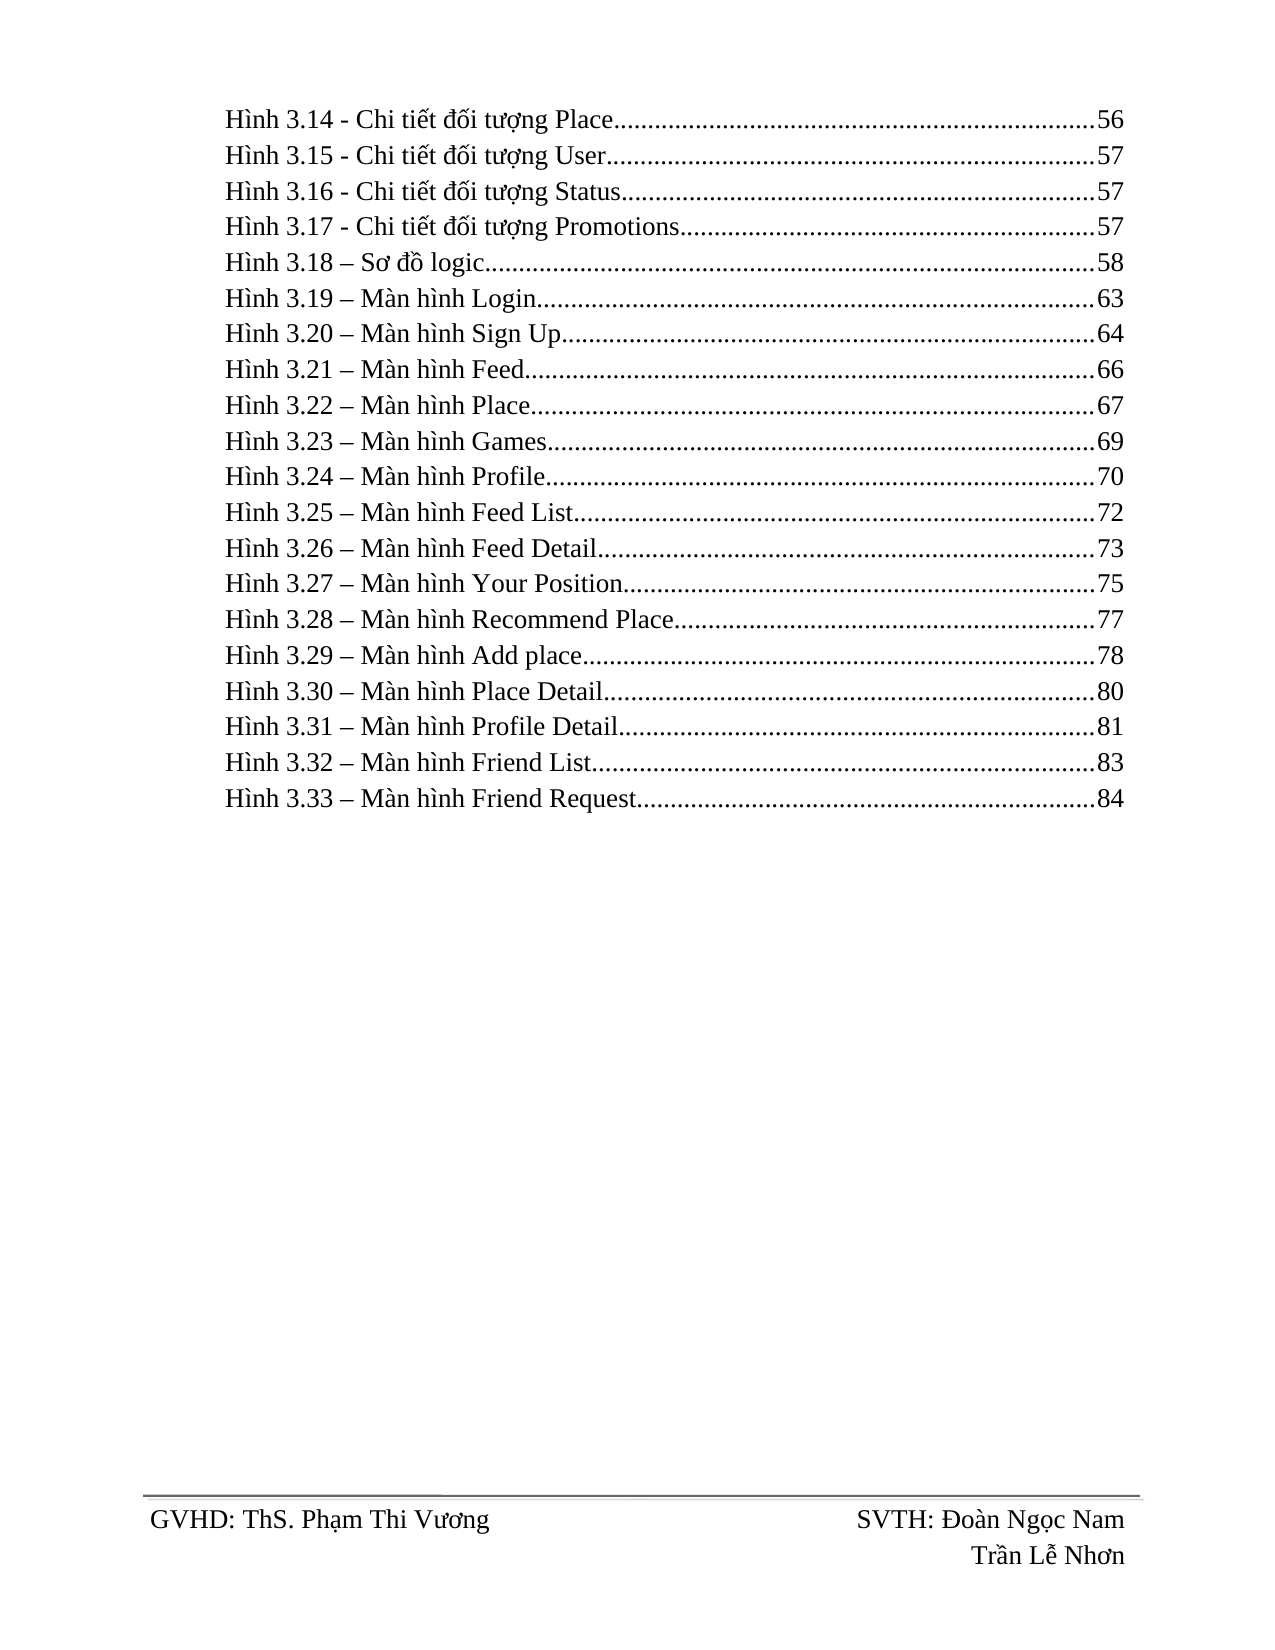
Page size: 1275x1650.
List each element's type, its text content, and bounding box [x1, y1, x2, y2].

text Hình 3.30 – Màn hình Place Detail 80 [150, 675, 1125, 706]
text Hình 3.17 - Chi tiết đối tượng Promotions 57 [150, 210, 1125, 241]
text Hình 3.14 - Chi tiết đối tượng Place 56 [150, 103, 1125, 134]
text Hình 3.31 – Màn hình Profile Detail 81 [150, 711, 1125, 742]
text Hình 3.25 – Màn hình Feed List 72 [150, 496, 1125, 527]
text Hình 3.27 – Màn hình Your Position 75 [150, 568, 1125, 599]
text Hình 3.18 – Sơ đồ logic 58 [150, 246, 1125, 277]
text Hình 3.33 – Màn hình Friend Request 84 [150, 782, 1125, 813]
text Hình 3.16 - Chi tiết đối tượng Status 57 [150, 174, 1125, 206]
text Hình 3.26 – Màn hình Feed Detail 73 [150, 532, 1125, 563]
text Hình 3.20 – Màn hình Sign Up 64 [150, 317, 1125, 349]
text Hình 3.32 – Màn hình Friend List 83 [150, 746, 1125, 777]
text Hình 3.22 – Màn hình Place 67 [150, 389, 1125, 420]
text Hình 3.28 – Màn hình Recommend Place 77 [150, 603, 1125, 634]
text Hình 3.15 - Chi tiết đối tượng User 57 [150, 139, 1125, 170]
text Hình 3.19 – Màn hình Login 63 [150, 282, 1125, 313]
text Hình 3.21 – Màn hình Feed 66 [150, 353, 1125, 384]
text Hình 3.23 – Màn hình Games 69 [150, 425, 1125, 456]
text Hình 3.24 – Màn hình Profile 70 [150, 460, 1125, 492]
text Hình 3.29 – Màn hình Add place 78 [150, 639, 1125, 670]
